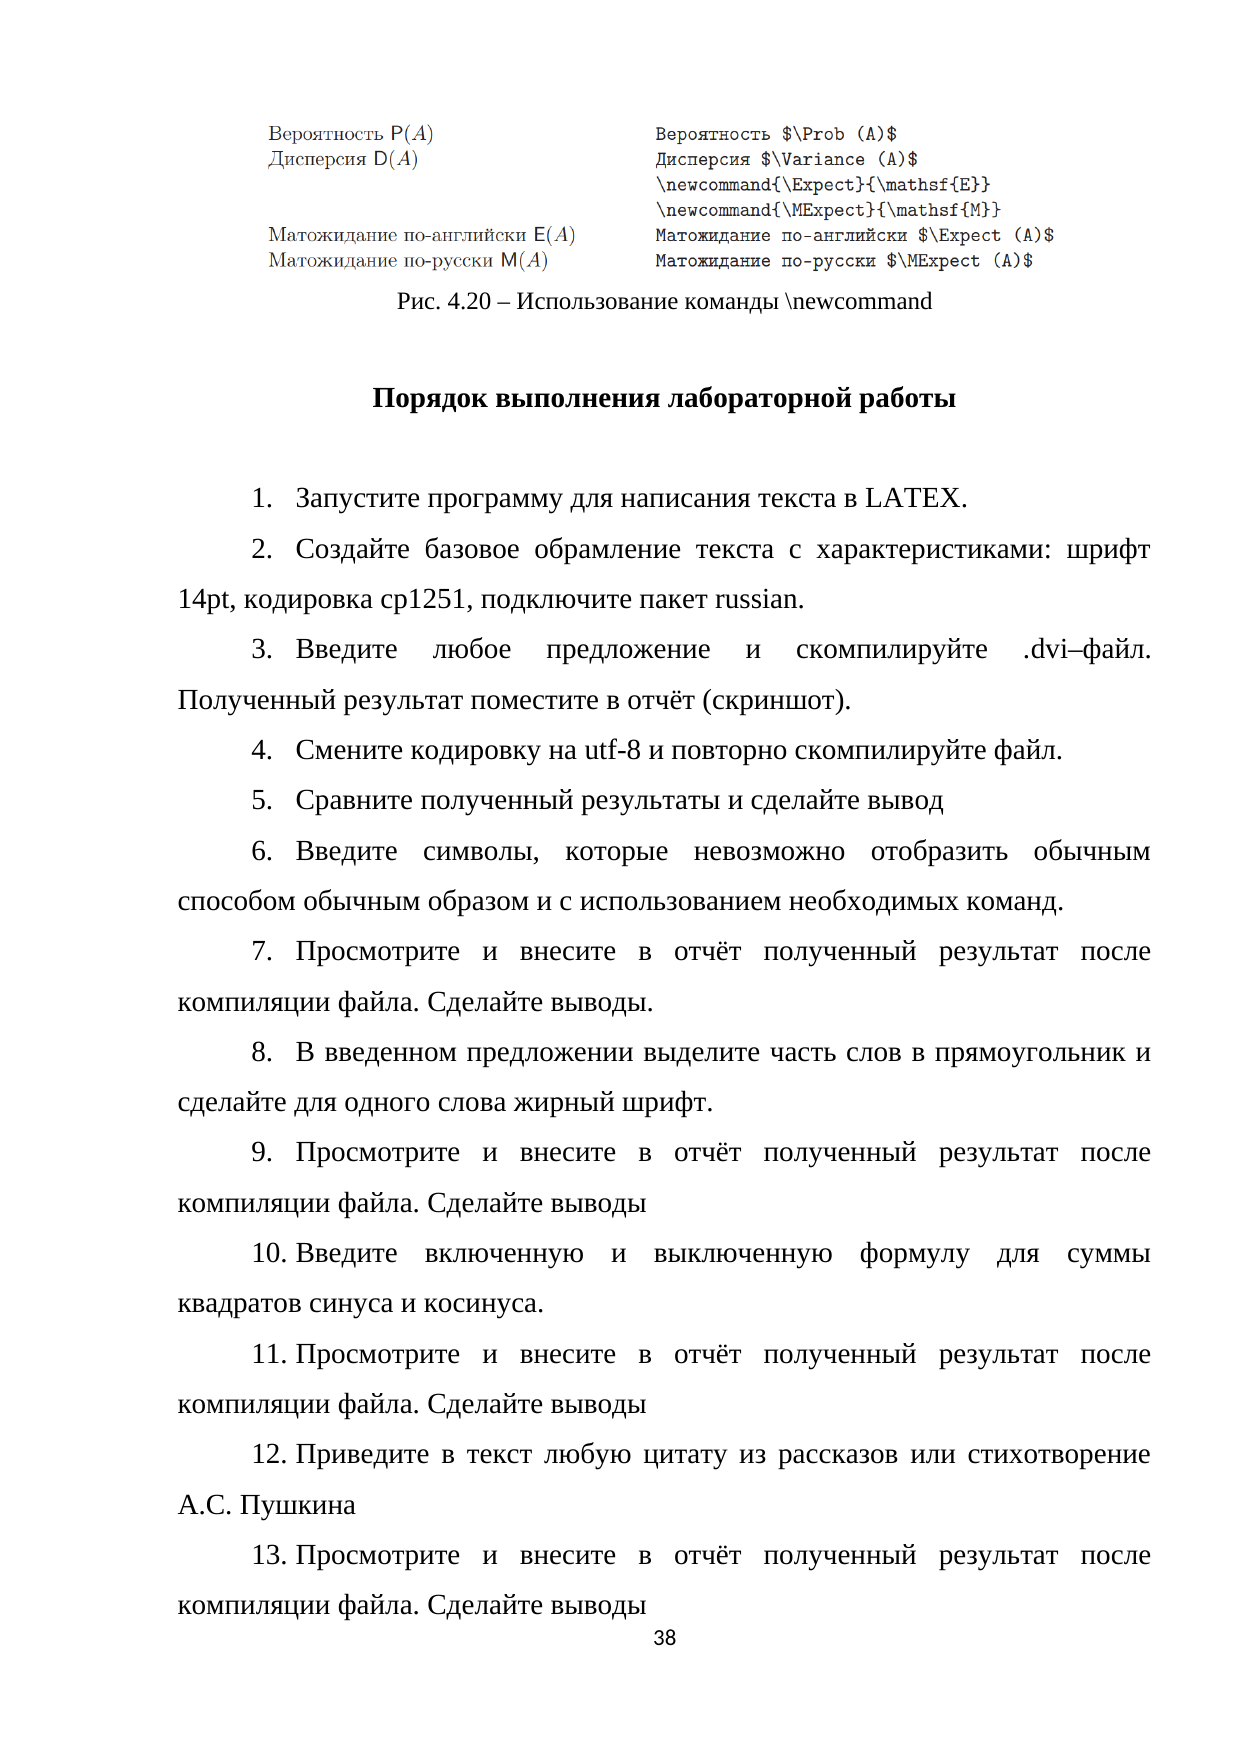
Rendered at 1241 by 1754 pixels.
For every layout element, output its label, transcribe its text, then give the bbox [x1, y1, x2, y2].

list Запустите программу для написания текста в LATEX. [177, 481, 1152, 514]
list В введенном предложении выделите часть слов в прямоугольник и сделайте для одного слова жирный шрифт. [177, 1034, 1152, 1118]
list Сравните полученный результаты и сделайте вывод [177, 782, 1152, 816]
text Порядок выполнения лабораторной работы [177, 380, 1152, 413]
list Смените кодировку на utf-8 и повторно скомпилируйте файл. [177, 732, 1152, 766]
list Просмотрите и внесите в отчёт полученный результат после компиляции файла. Сделайте выводы [177, 1336, 1152, 1420]
list Введите любое предложение и скомпилируйте .dvi–файл. Полученный результат поместите в отчёт (скриншот). [177, 631, 1152, 715]
list Просмотрите и внесите в отчёт полученный результат после компиляции файла. Сделайте выводы. [177, 933, 1152, 1017]
list Приведите в текст любую цитату из рассказов или стихотворение А.С. Пушкина [177, 1436, 1152, 1520]
list Создайте базовое обрамление текста с характеристиками: шрифт 14pt, кодировка cp1251, подключите пакет russian. [177, 531, 1152, 615]
list Просмотрите и внесите в отчёт полученный результат после компиляции файла. Сделайте выводы [177, 1134, 1152, 1218]
picture [216, 118, 1113, 273]
list Просмотрите и внесите в отчёт полученный результат после компиляции файла. Сделайте выводы [177, 1537, 1152, 1621]
text Рис. 4.20 – Использование команды \newcommand [177, 286, 1152, 315]
list Введите символы, которые невозможно отобразить обычным способом обычным образом и с использованием необходимых команд. [177, 833, 1152, 917]
list Введите включенную и выключенную формулу для суммы квадратов синуса и косинуса. [177, 1235, 1152, 1319]
